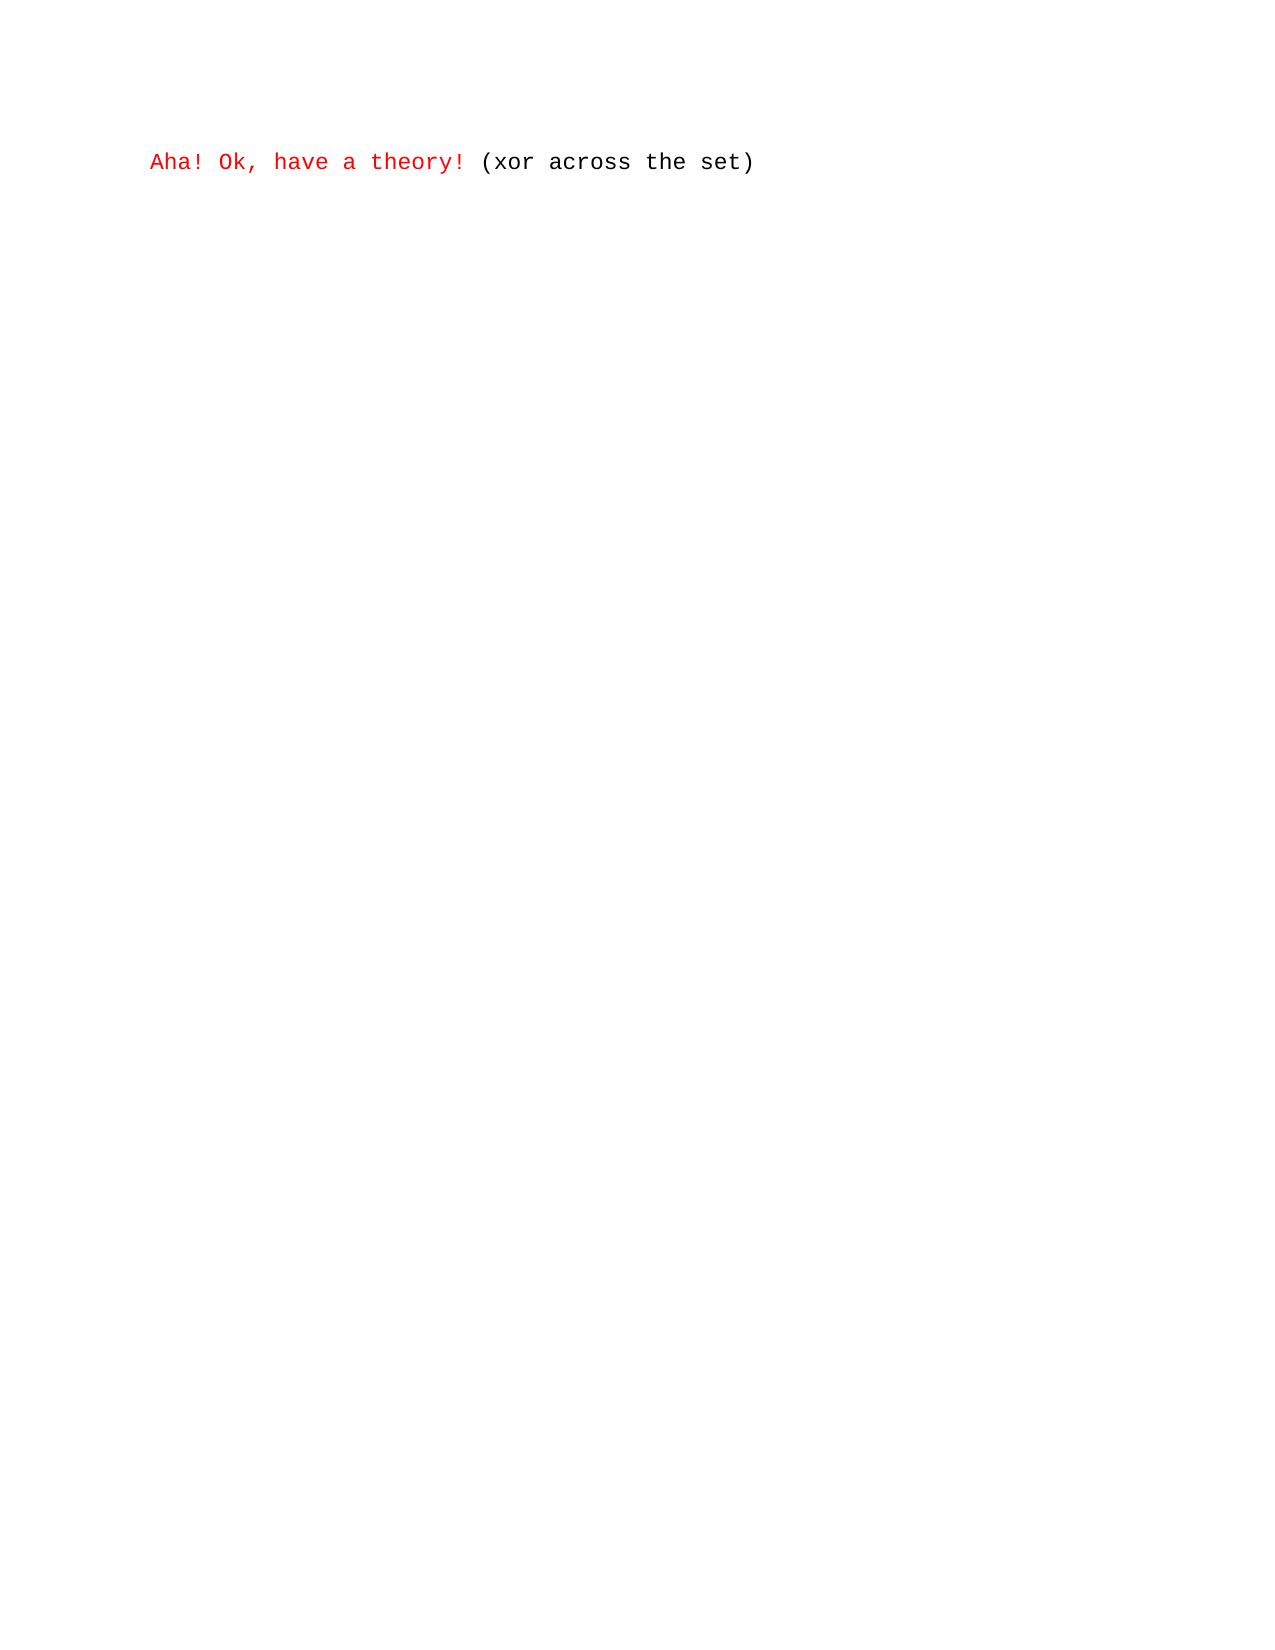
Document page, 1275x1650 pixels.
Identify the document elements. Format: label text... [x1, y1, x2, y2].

text Aha! Ok, have a theory! (xor across the set) [150, 150, 1125, 176]
